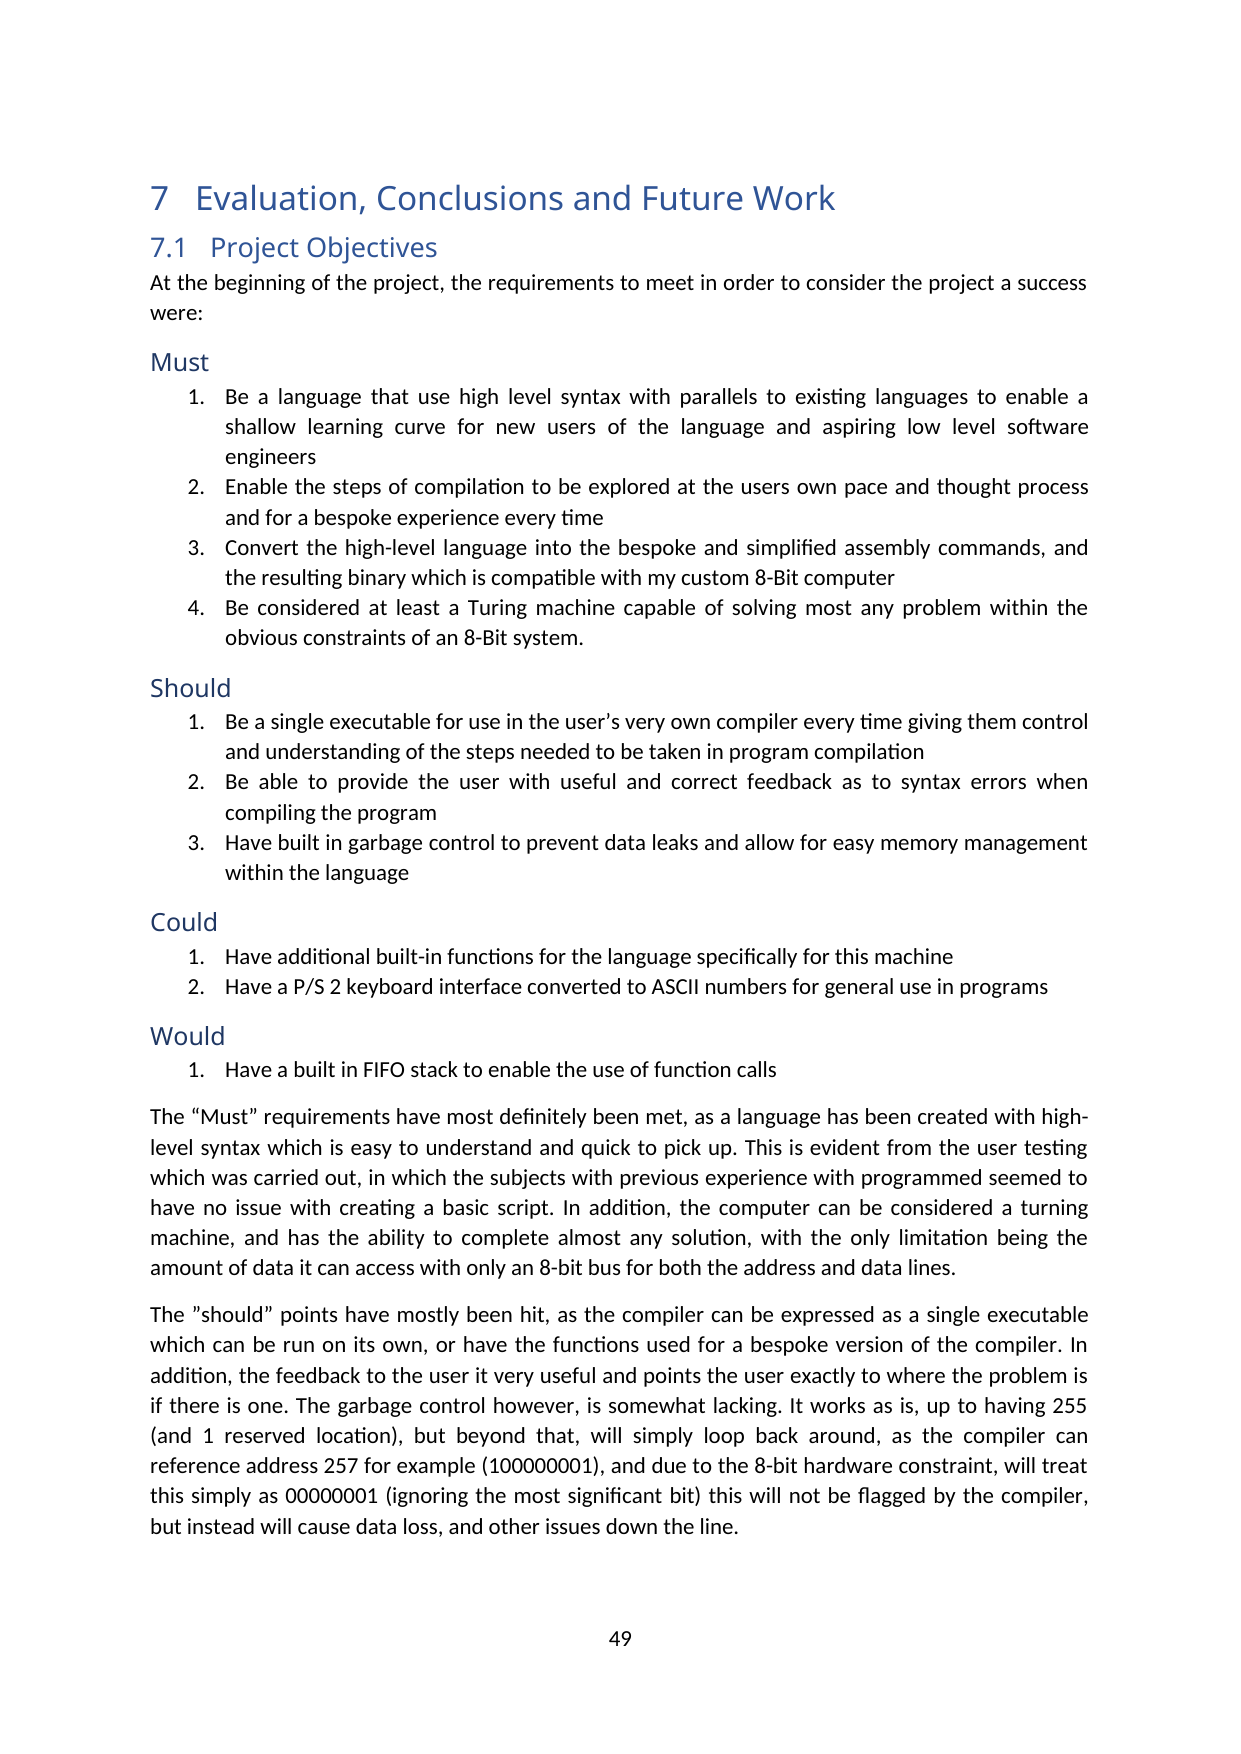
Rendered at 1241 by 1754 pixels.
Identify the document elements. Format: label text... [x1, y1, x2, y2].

list Be a language that use high level syntax with parallels to existing languages to enable a shallow learning curve for new users of the language and aspiring low level software engineers [187, 382, 1090, 470]
text Must [150, 345, 1090, 379]
text The “Must” requirements have most definitely been met, as a language has been created with high-level syntax which is easy to understand and quick to pick up. This is evident from the user testing which was carried out, in which the subjects with previous experience with programmed seemed to have no issue with creating a basic script. In addition, the computer can be considered a turning machine, and has the ability to complete almost any solution, with the only limitation being the amount of data it can access with only an 8-bit bus for both the address and data lines. [150, 1102, 1090, 1282]
list Convert the high-level language into the bespoke and simplified assembly commands, and the resulting binary which is compatible with my custom 8-Bit computer [187, 533, 1090, 591]
text Would [150, 1019, 1090, 1053]
list Enable the steps of compilation to be explored at the users own pace and thought process and for a bespoke experience every time [187, 472, 1090, 531]
subtitle Project Objectives [150, 228, 1090, 265]
list Have additional built-in functions for the language specifically for this machine [187, 942, 1090, 970]
text At the beginning of the project, the requirements to meet in order to consider the project a success were: [150, 268, 1090, 326]
text Could [150, 905, 1090, 939]
text Should [150, 670, 1090, 704]
list Have a P/S 2 keyboard interface converted to ASCII numbers for general use in programs [187, 972, 1090, 1000]
list Be a single executable for use in the user’s very own compiler every time giving them control and understanding of the steps needed to be taken in program compilation [187, 707, 1090, 765]
text The ”should” points have mostly been hit, as the compiler can be expressed as a single executable which can be run on its own, or have the functions used for a bespoke version of the compiler. In addition, the feedback to the user it very useful and points the user exactly to where the problem is if there is one. The garbage control however, is somewhat lacking. It works as is, up to having 255 (and 1 reserved location), but beyond that, will simply loop back around, as the compiler can reference address 257 for example (100000001), and due to the 8-bit hardware constraint, will treat this simply as 00000001 (ignoring the most significant bit) this will not be flagged by the compiler, but instead will cause data loss, and other issues down the line. [150, 1300, 1090, 1540]
list Have built in garbage control to prevent data leaks and allow for easy memory management within the language [187, 828, 1090, 886]
list Be considered at least a Turing machine capable of solving most any problem within the obvious constraints of an 8-Bit system. [187, 593, 1090, 651]
subtitle Evaluation, Conclusions and Future Work [150, 175, 1090, 220]
list Be able to provide the user with useful and correct feedback as to syntax errors when compiling the program [187, 767, 1090, 826]
list Have a built in FIFO stack to enable the use of function calls [187, 1056, 1090, 1084]
